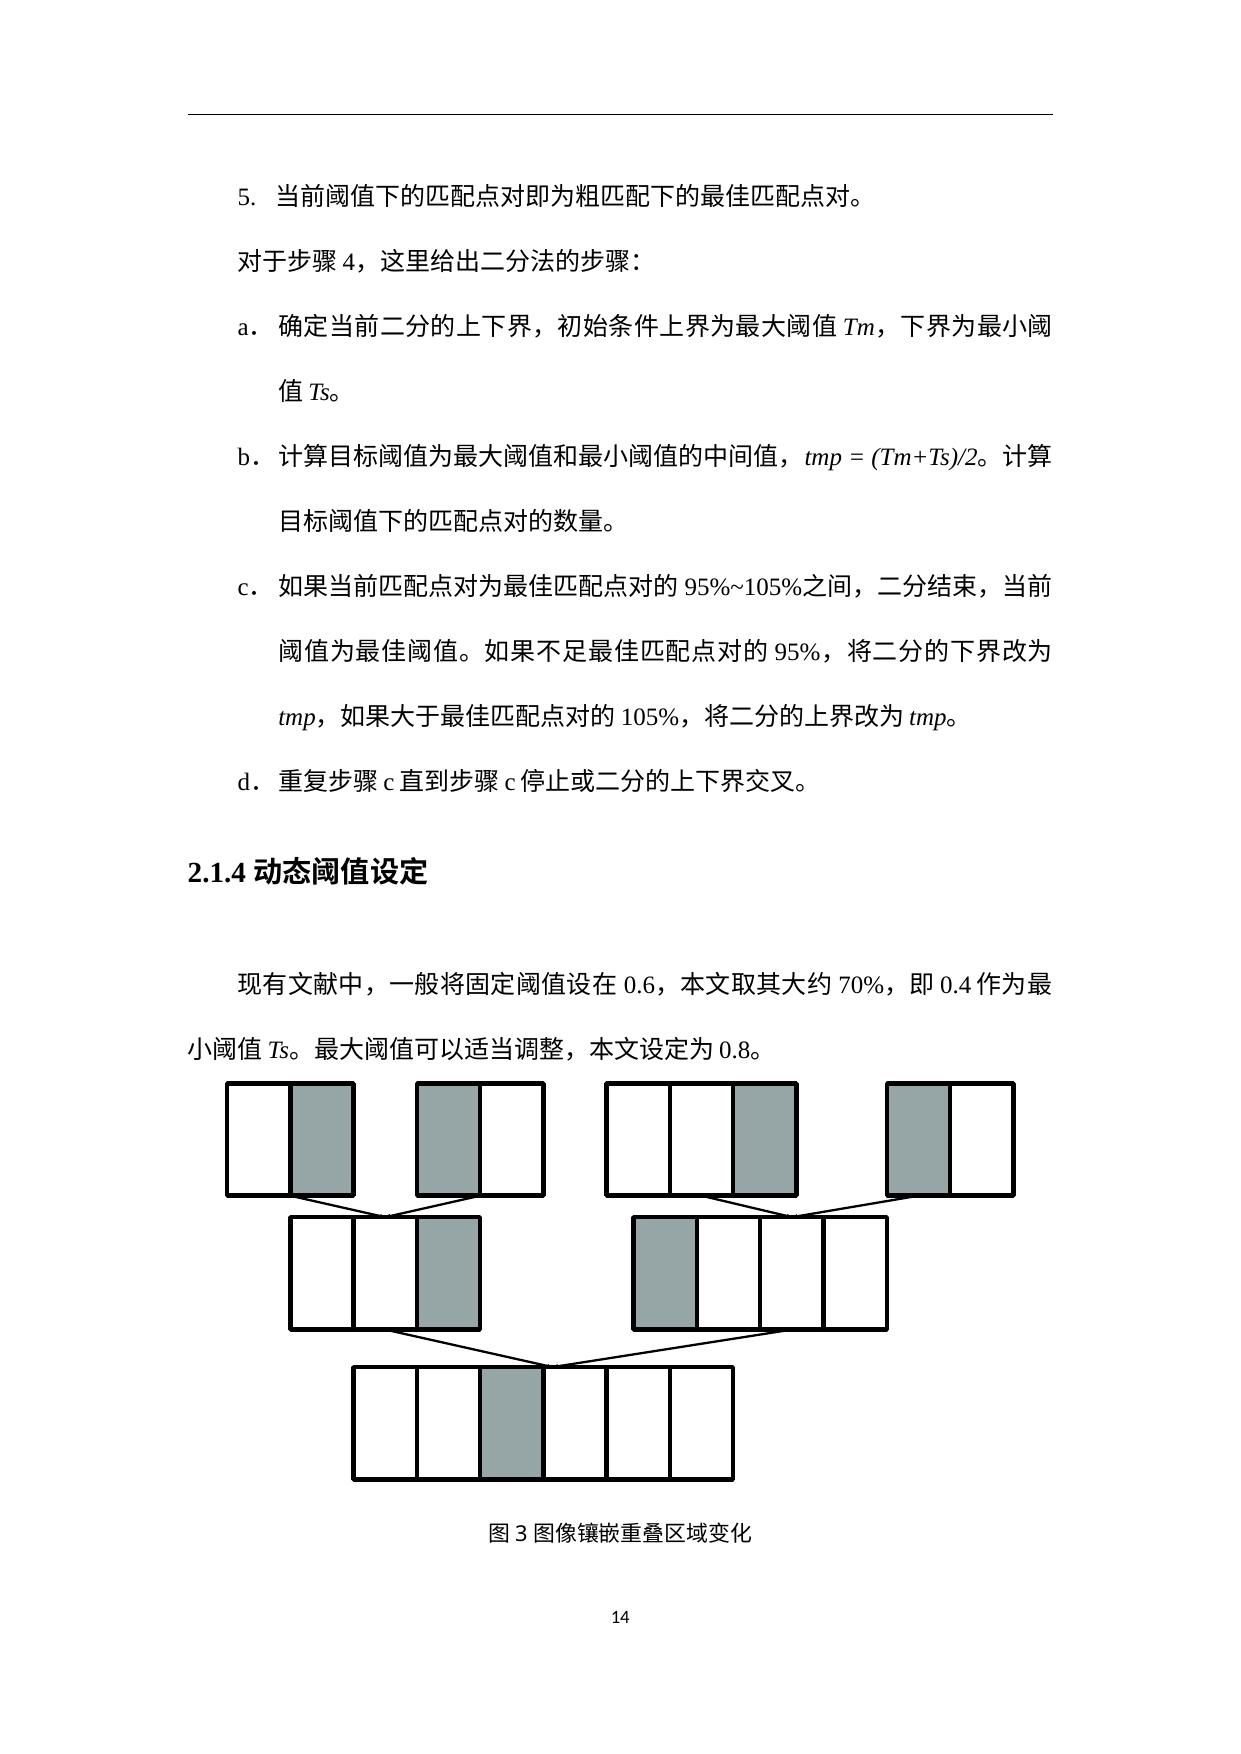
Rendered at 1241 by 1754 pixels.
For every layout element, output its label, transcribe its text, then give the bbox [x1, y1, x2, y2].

list 确定当前二分的上下界，初始条件上界为最大阈值Tm，下界为最小阈值Ts。 [237, 292, 1053, 422]
list 当前阈值下的匹配点对即为粗匹配下的最佳匹配点对。 [237, 162, 1053, 227]
text 图3 图像镶嵌重叠区域变化 [187, 1516, 1053, 1548]
list 如果当前匹配点对为最佳匹配点对的95%~105%之间，二分结束，当前阈值为最佳阈值。如果不足最佳匹配点对的95%，将二分的下界改为tmp，如果大于最佳匹配点对的105%，将二分的上界改为tmp。 [237, 552, 1053, 747]
list 计算目标阈值为最大阈值和最小阈值的中间值，tmp = (Tm+Ts)/2。计算目标阈值下的匹配点对的数量。 [237, 422, 1053, 552]
list 重复步骤c直到步骤c停止或二分的上下界交叉。 [237, 747, 1053, 812]
subtitle 2.1.4 动态阈值设定 [187, 837, 1053, 902]
list 对于步骤4，这里给出二分法的步骤： [237, 227, 1053, 292]
text 现有文献中，一般将固定阈值设在0.6，本文取其大约70%，即0.4作为最小阈值Ts。最大阈值可以适当调整，本文设定为0.8。 [187, 951, 1053, 1081]
